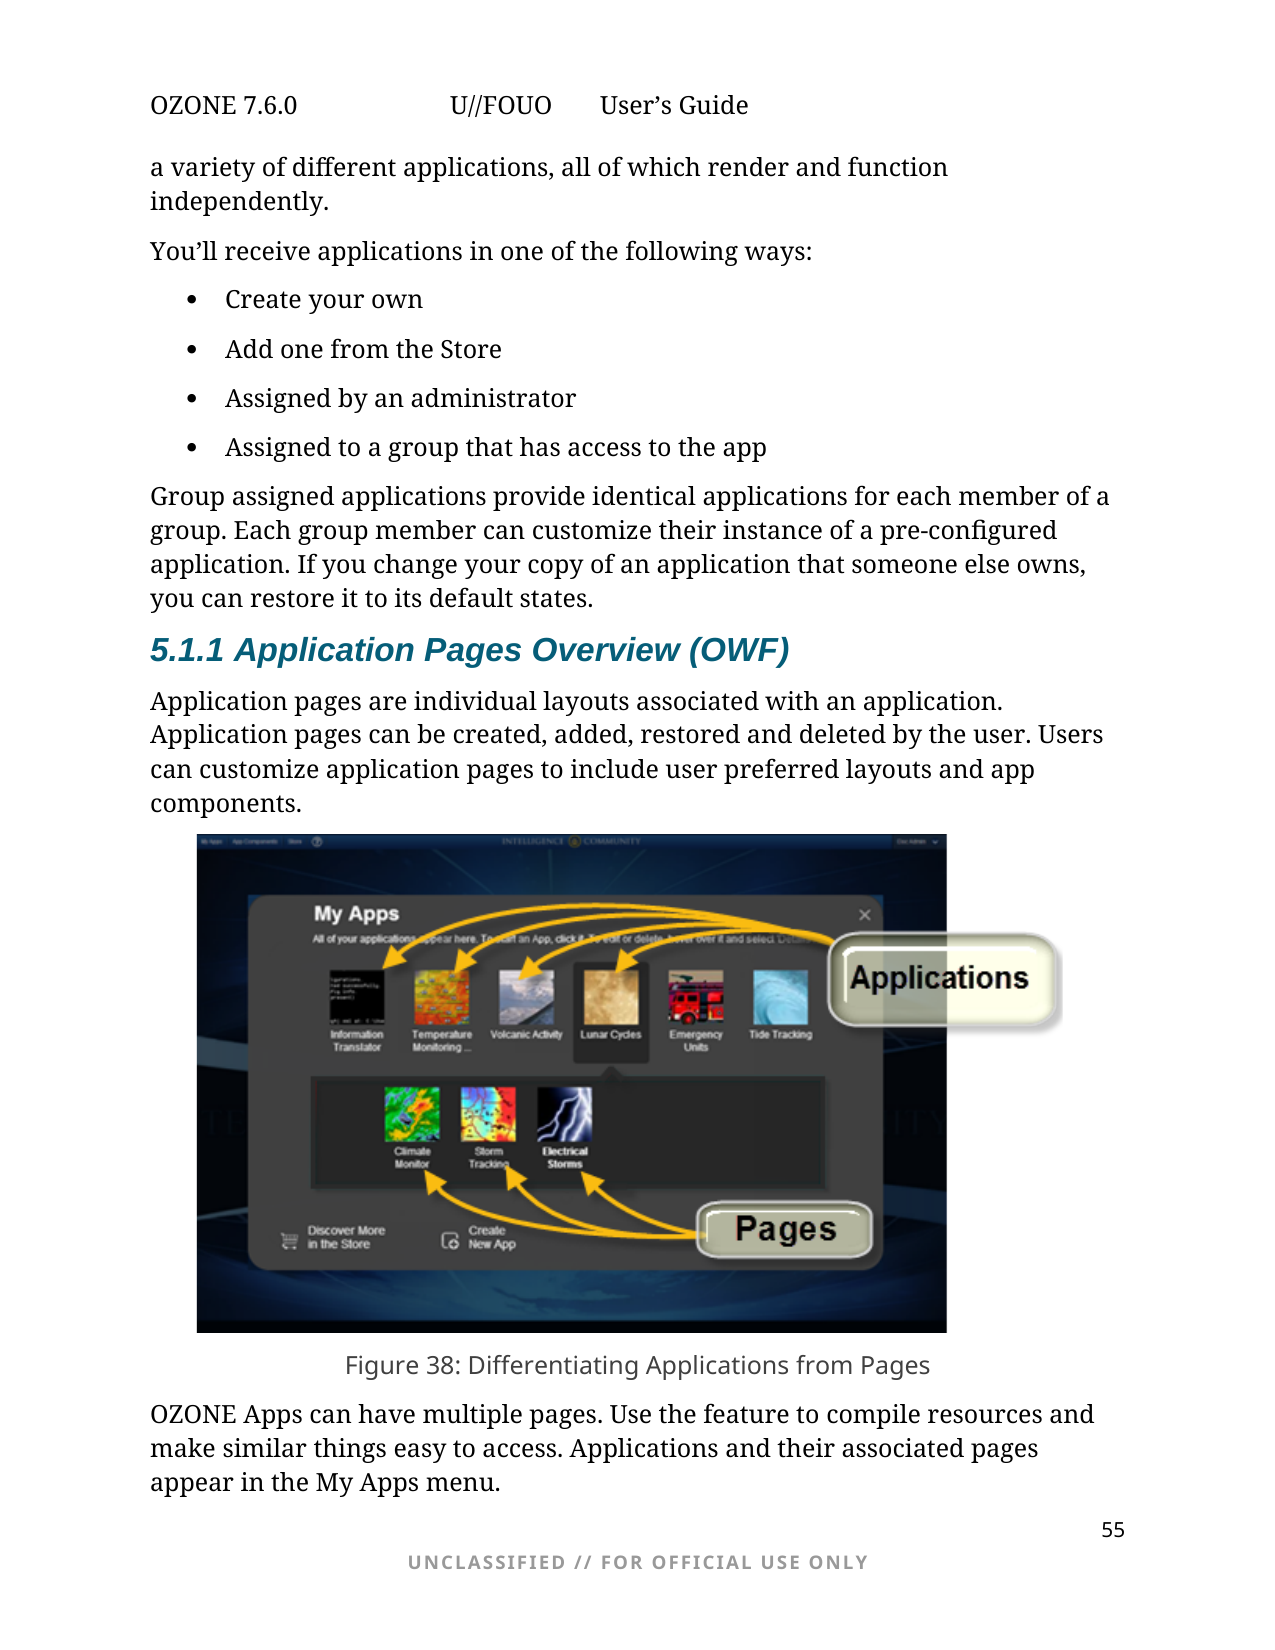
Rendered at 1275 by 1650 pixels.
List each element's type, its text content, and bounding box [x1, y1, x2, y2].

list Assigned by an administrator [187, 380, 1125, 414]
text You’ll receive applications in one of the following ways: [150, 233, 1125, 267]
text Group assigned applications provide identical applications for each member of a group. Each group member can customize their instance of a pre-configured application. If you change your copy of an application that someone else owns, you can restore it to its default states. [150, 478, 1125, 615]
text Application pages are individual layouts associated with an application. Application pages can be created, added, restored and deleted by the user. Users can customize application pages to include user preferred layouts and app components. [150, 683, 1125, 819]
list Create your own [187, 282, 1125, 316]
subtitle Application Pages Overview (OWF) [150, 630, 1125, 668]
picture [150, 834, 1063, 1333]
list Add one from the Store [187, 331, 1125, 365]
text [150, 150, 1125, 218]
list Assigned to a group that has access to the app [187, 429, 1125, 463]
text OZONE Apps can have multiple pages. Use the feature to compile resources and make similar things easy to access. Applications and their associated pages appear in the My Apps menu. [150, 1396, 1125, 1498]
